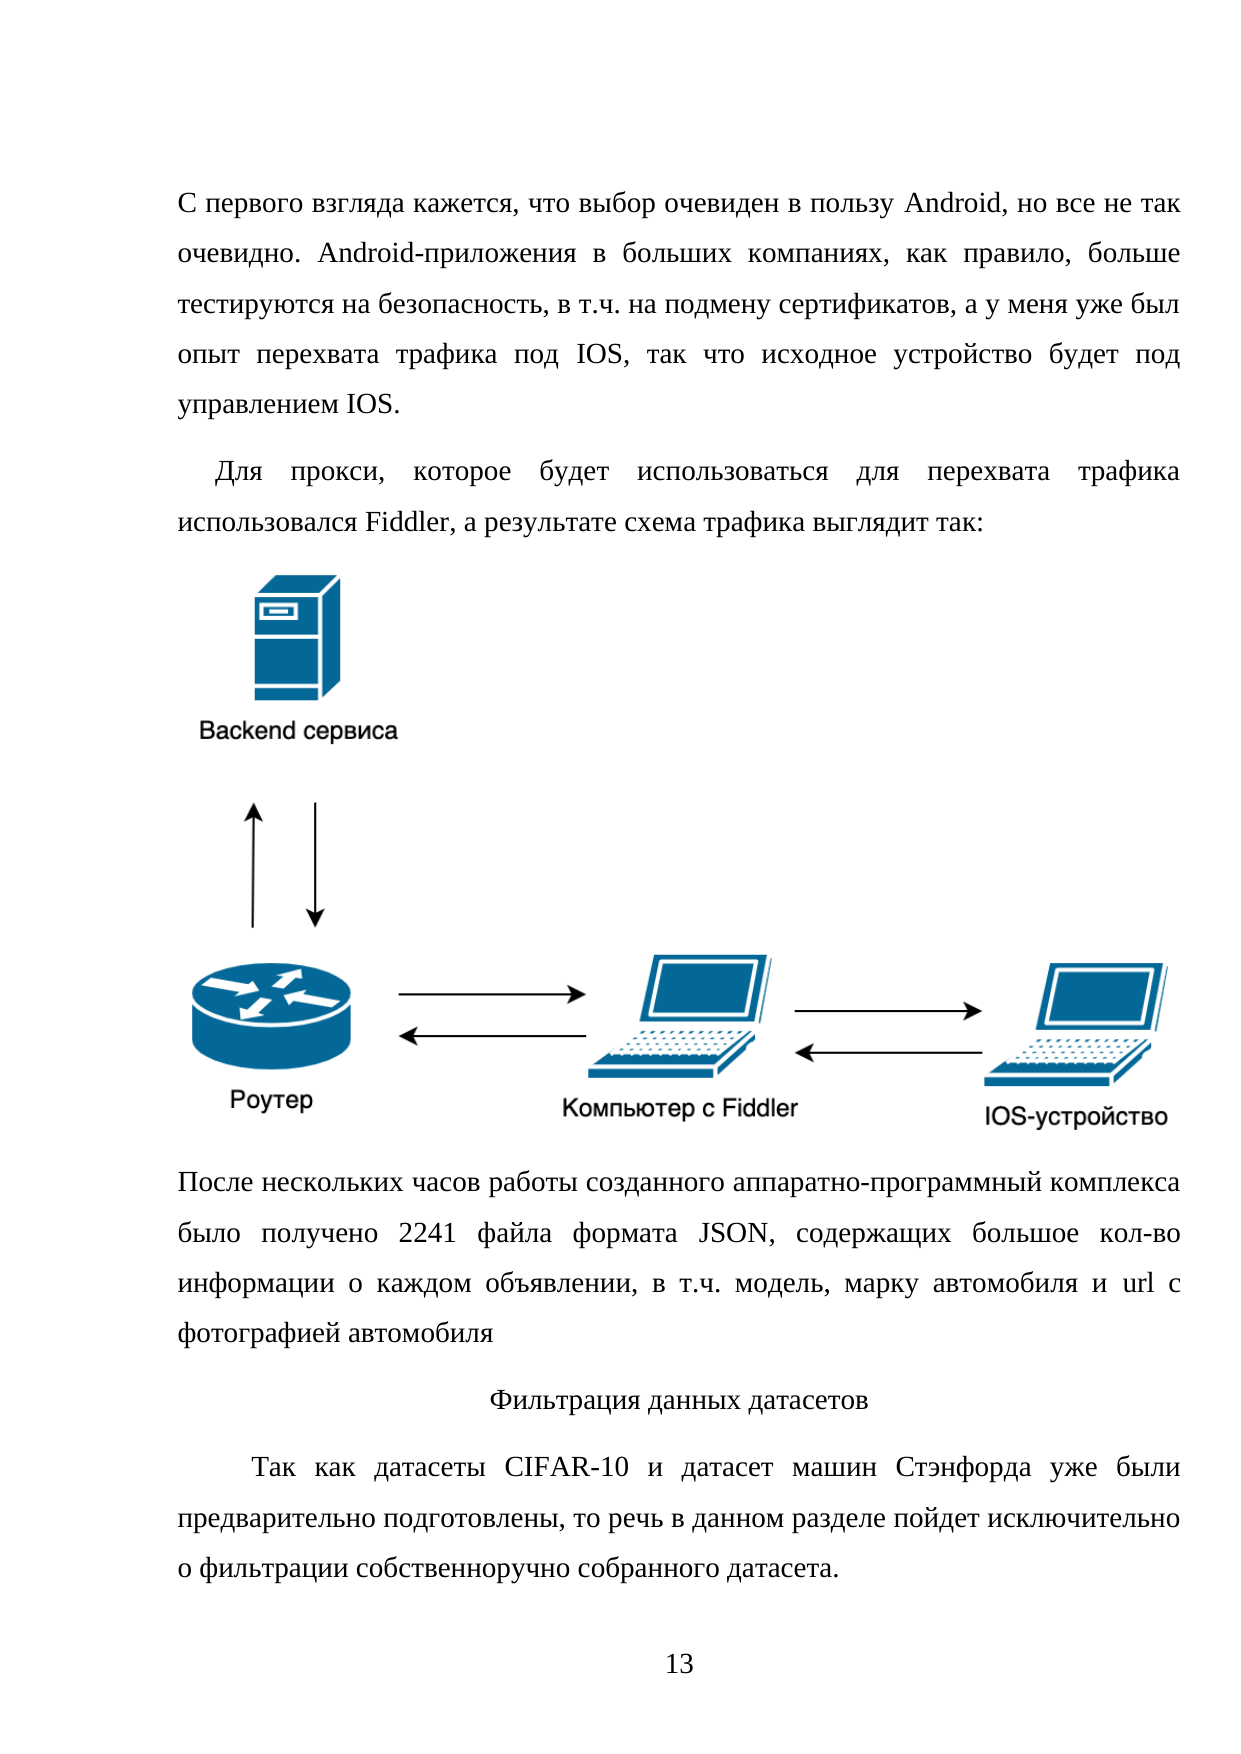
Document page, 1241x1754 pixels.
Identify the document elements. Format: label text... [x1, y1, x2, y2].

text С первого взгляда кажется, что выбор очевиден в пользу Android, но все не так очевидно. Android-приложения в больших компаниях, как правило, больше тестируются на безопасность, в т.ч. на подмену сертификатов, а у меня уже был опыт перехвата трафика под IOS, так что исходное устройство будет под управлением IOS. [177, 185, 1181, 420]
text Для прокси, которое будет использоваться для перехвата трафика использовался Fiddler, а результате схема трафика выглядит так: [177, 453, 1181, 537]
picture [187, 570, 1171, 1131]
subtitle Фильтрация данных датасетов [177, 1382, 1181, 1416]
text Так как датасеты CIFAR-10 и датасет машин Стэнфорда уже были предварительно подготовлены, то речь в данном разделе пойдет исключительно о фильтрации собственноручно собранного датасета. [177, 1449, 1181, 1583]
text После нескольких часов работы созданного аппаратно-программный комплекса было получено 2241 файла формата JSON, содержащих большое кол-во информации о каждом объявлении, в т.ч. модель, марку автомобиля и url с фотографией автомобиля [177, 1164, 1181, 1349]
